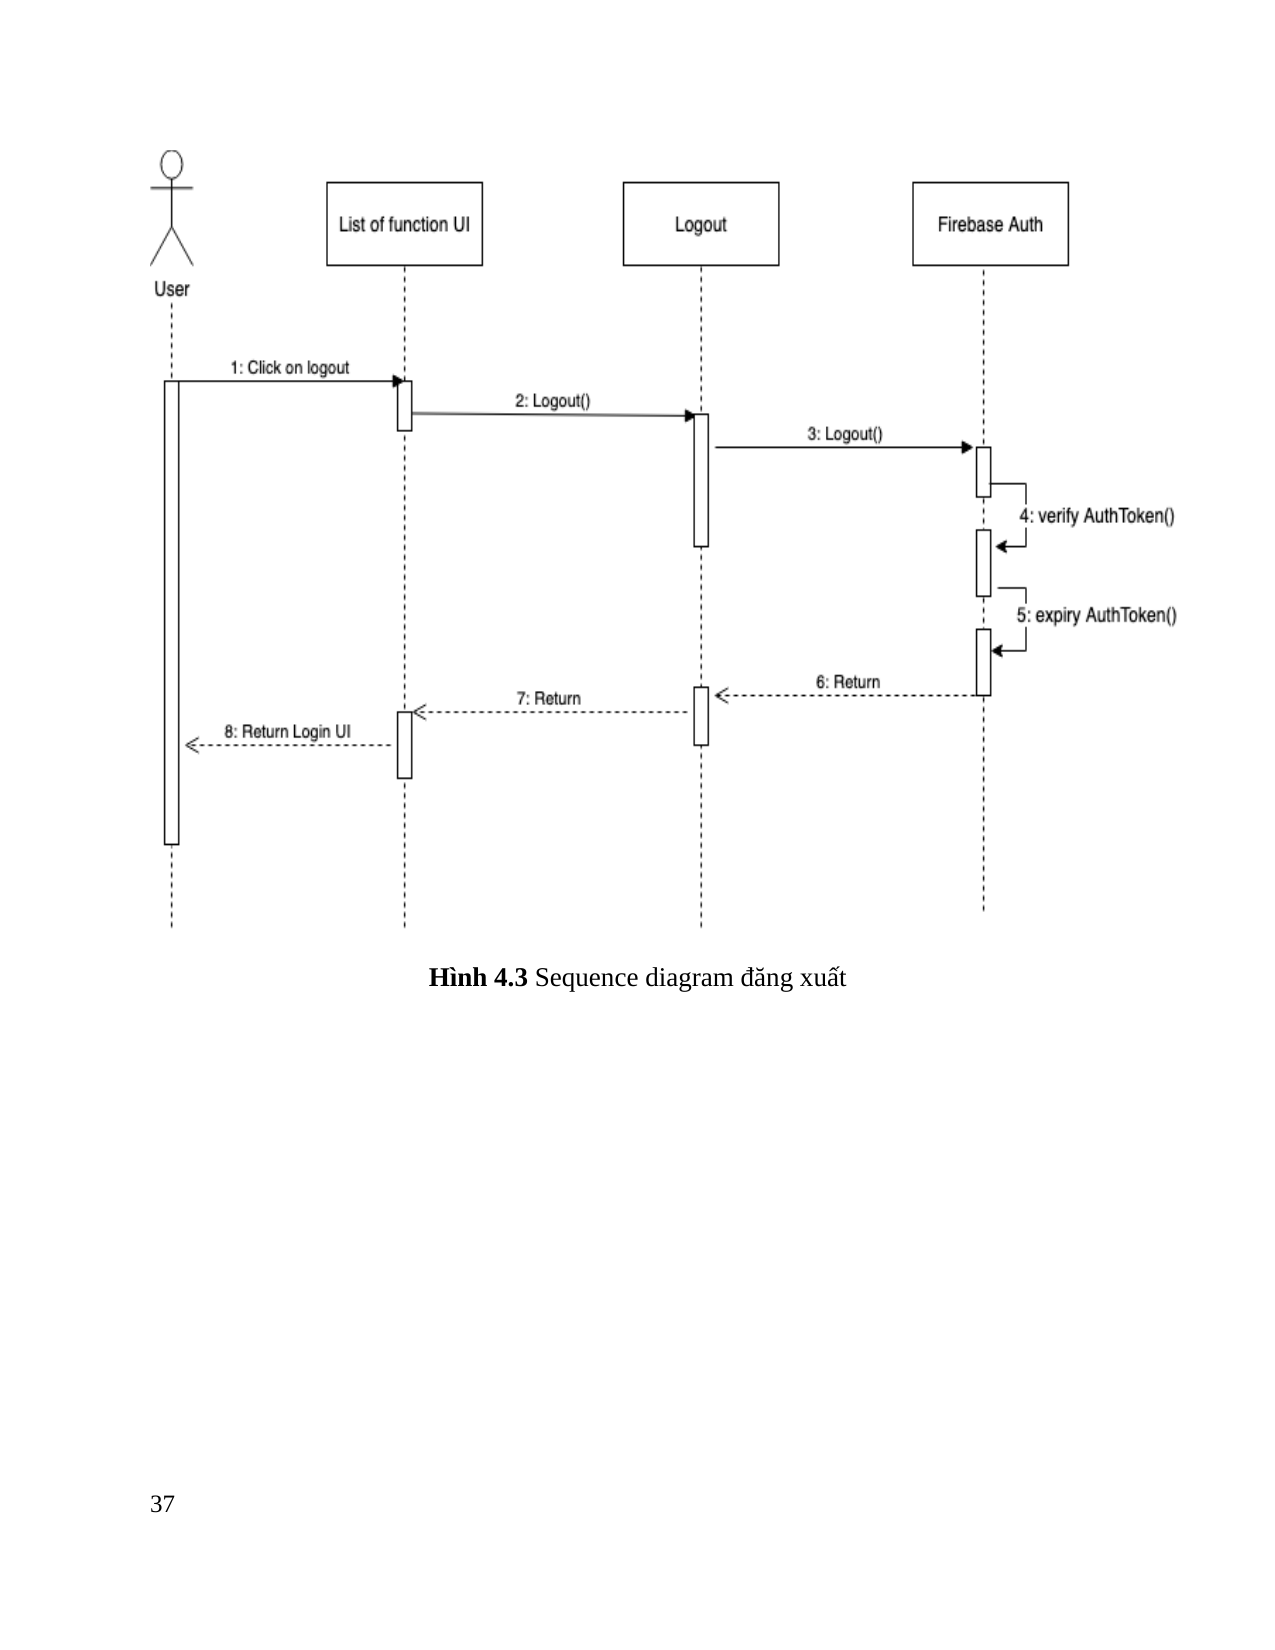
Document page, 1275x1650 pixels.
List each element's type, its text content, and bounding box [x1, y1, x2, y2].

picture [150, 150, 1178, 930]
text Hình 4.3 Sequence diagram đăng xuất [150, 961, 1125, 992]
